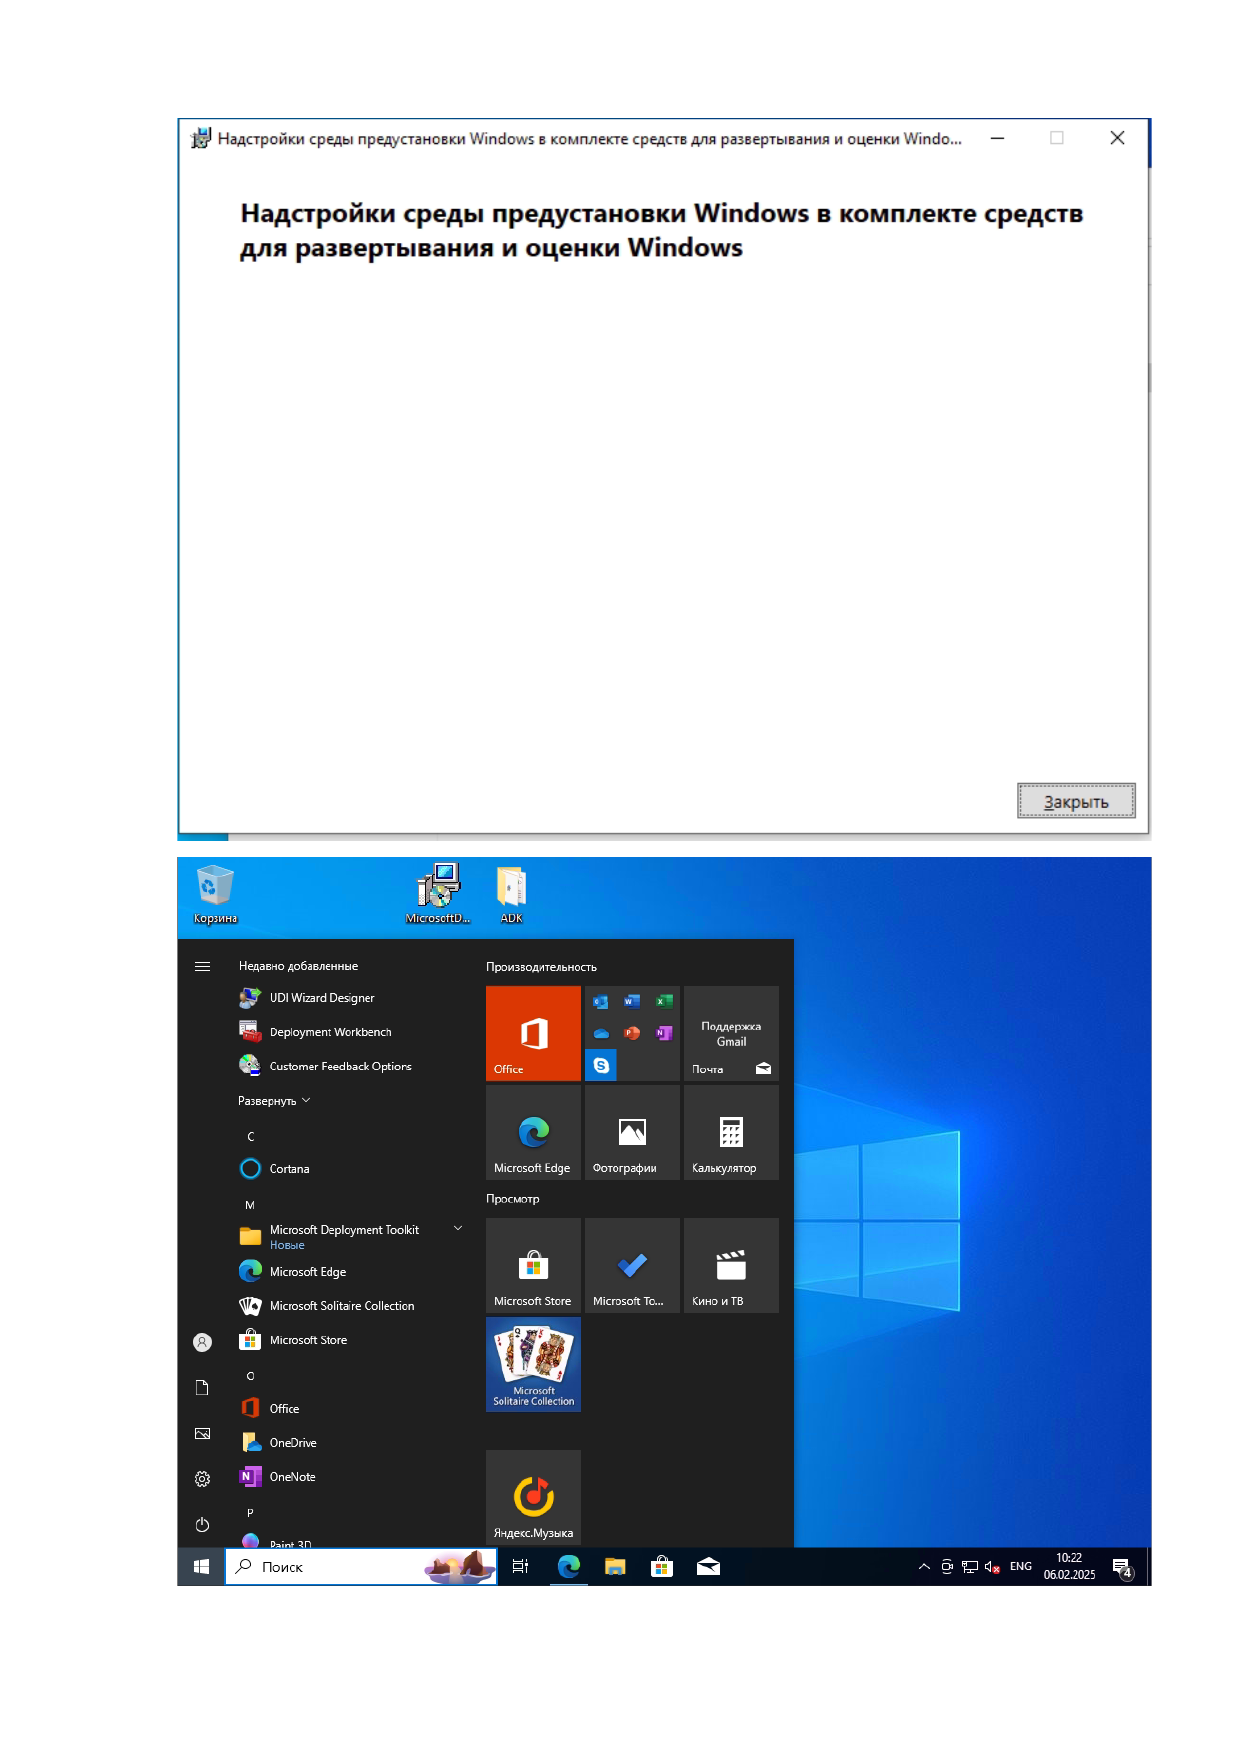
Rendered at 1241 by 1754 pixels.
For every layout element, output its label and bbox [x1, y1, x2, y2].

picture [177, 118, 1152, 841]
picture [177, 857, 1152, 1586]
